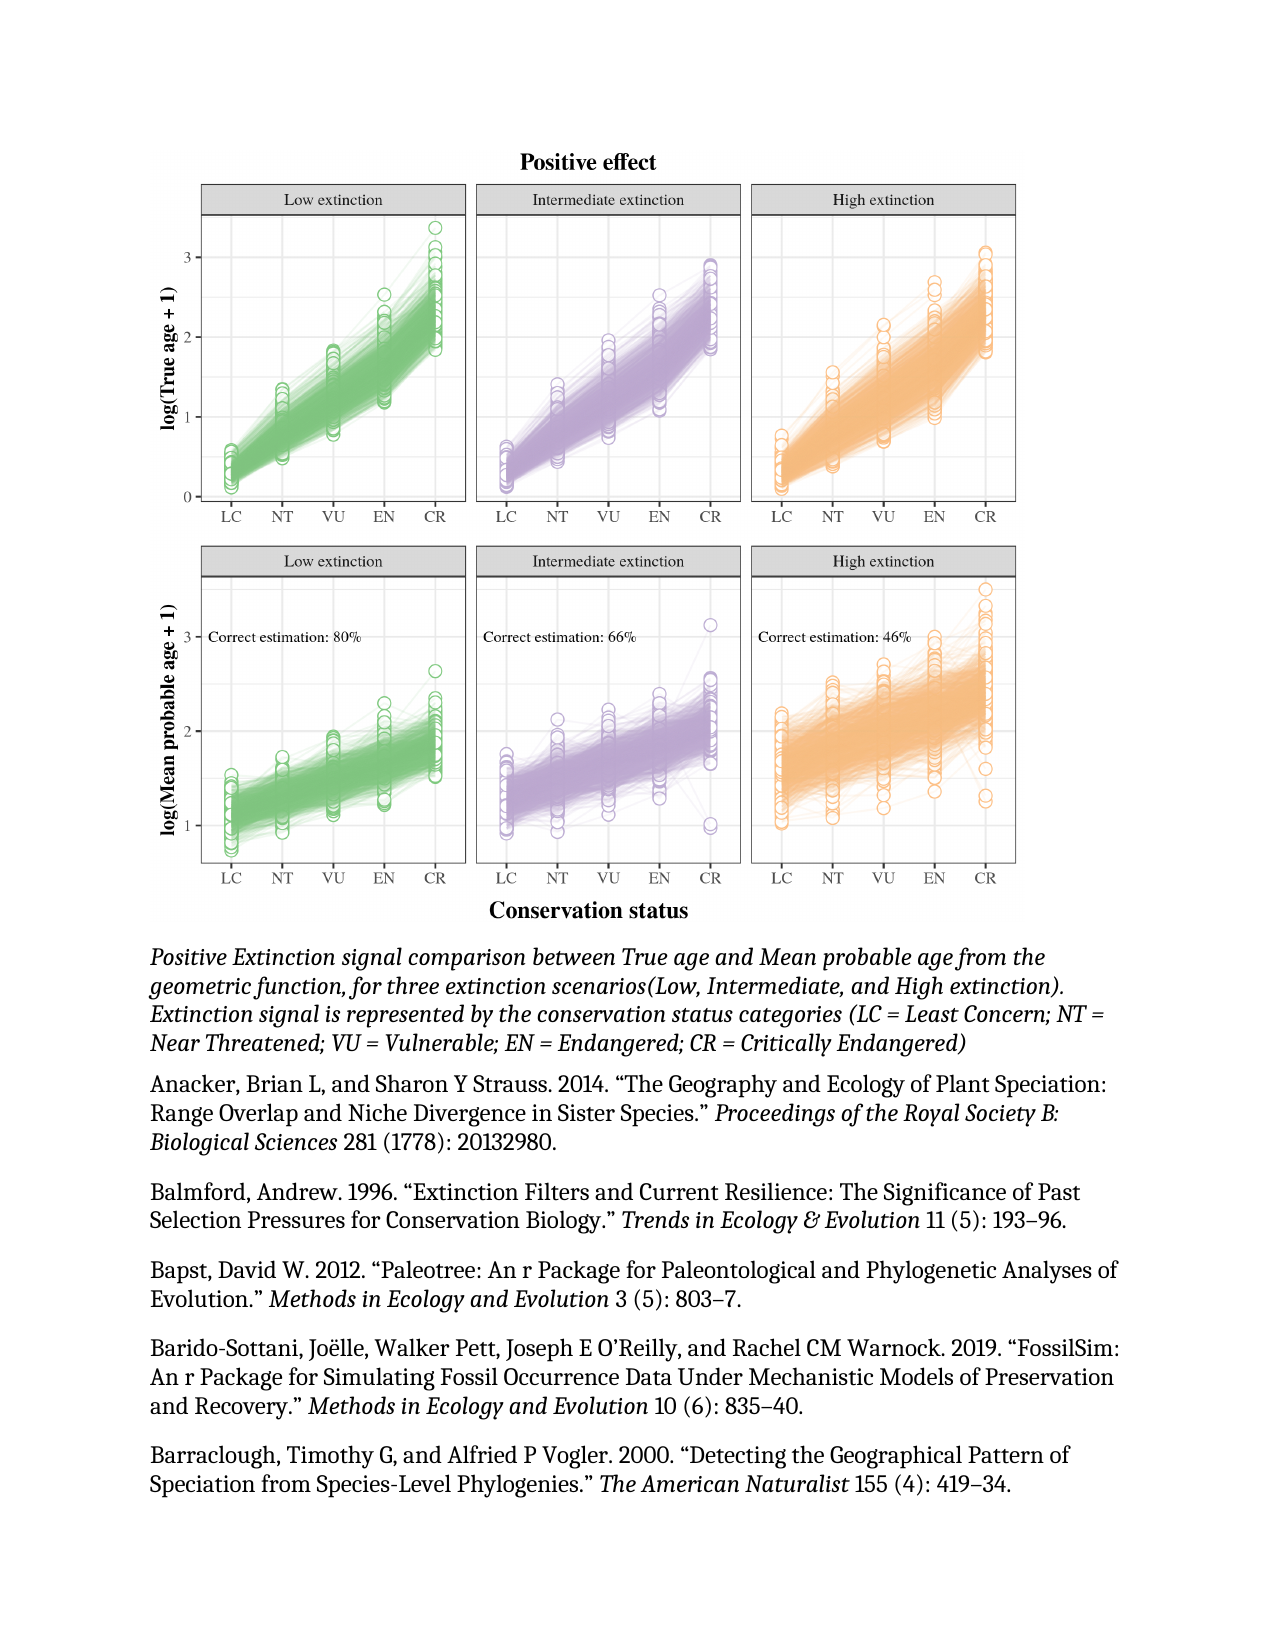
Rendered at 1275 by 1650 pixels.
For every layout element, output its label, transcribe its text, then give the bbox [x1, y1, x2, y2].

text Positive Extinction signal comparison between True age and Mean probable age from the geometric function, for three extinction scenarios(Low, Intermediate, and High extinction). Extinction signal is represented by the conservation status categories (LC = Least Concern; NT = Near Threatened; VU = Vulnerable; EN = Endangered; CR = Critically Endangered) [150, 943, 1125, 1058]
text Barraclough, Timothy G, and Alfried P Vogler. 2000. “Detecting the Geographical Pattern of Speciation from Species-Level Phylogenies.” The American Naturalist 155 (4): 419–34. [150, 1441, 1125, 1499]
text Anacker, Brian L, and Sharon Y Strauss. 2014. “The Geography and Ecology of Plant Speciation: Range Overlap and Niche Divergence in Sister Species.” Proceedings of the Royal Society B: Biological Sciences 281 (1778): 20132980. [150, 1070, 1125, 1157]
text Barido-Sottani, Joëlle, Walker Pett, Joseph E O’Reilly, and Rachel CM Warnock. 2019. “FossilSim: An r Package for Simulating Fossil Occurrence Data Under Mechanistic Models of Preservation and Recovery.” Methods in Ecology and Evolution 10 (6): 835–40. [150, 1334, 1125, 1420]
text Bapst, David W. 2012. “Paleotree: An r Package for Paleontological and Phylogenetic Analyses of Evolution.” Methods in Ecology and Evolution 3 (5): 803–7. [150, 1256, 1125, 1313]
text Balmford, Andrew. 1996. “Extinction Filters and Current Resilience: The Significance of Past Selection Pressures for Conservation Biology.” Trends in Ecology & Evolution 11 (5): 193–96. [150, 1177, 1125, 1235]
picture [150, 150, 1025, 922]
